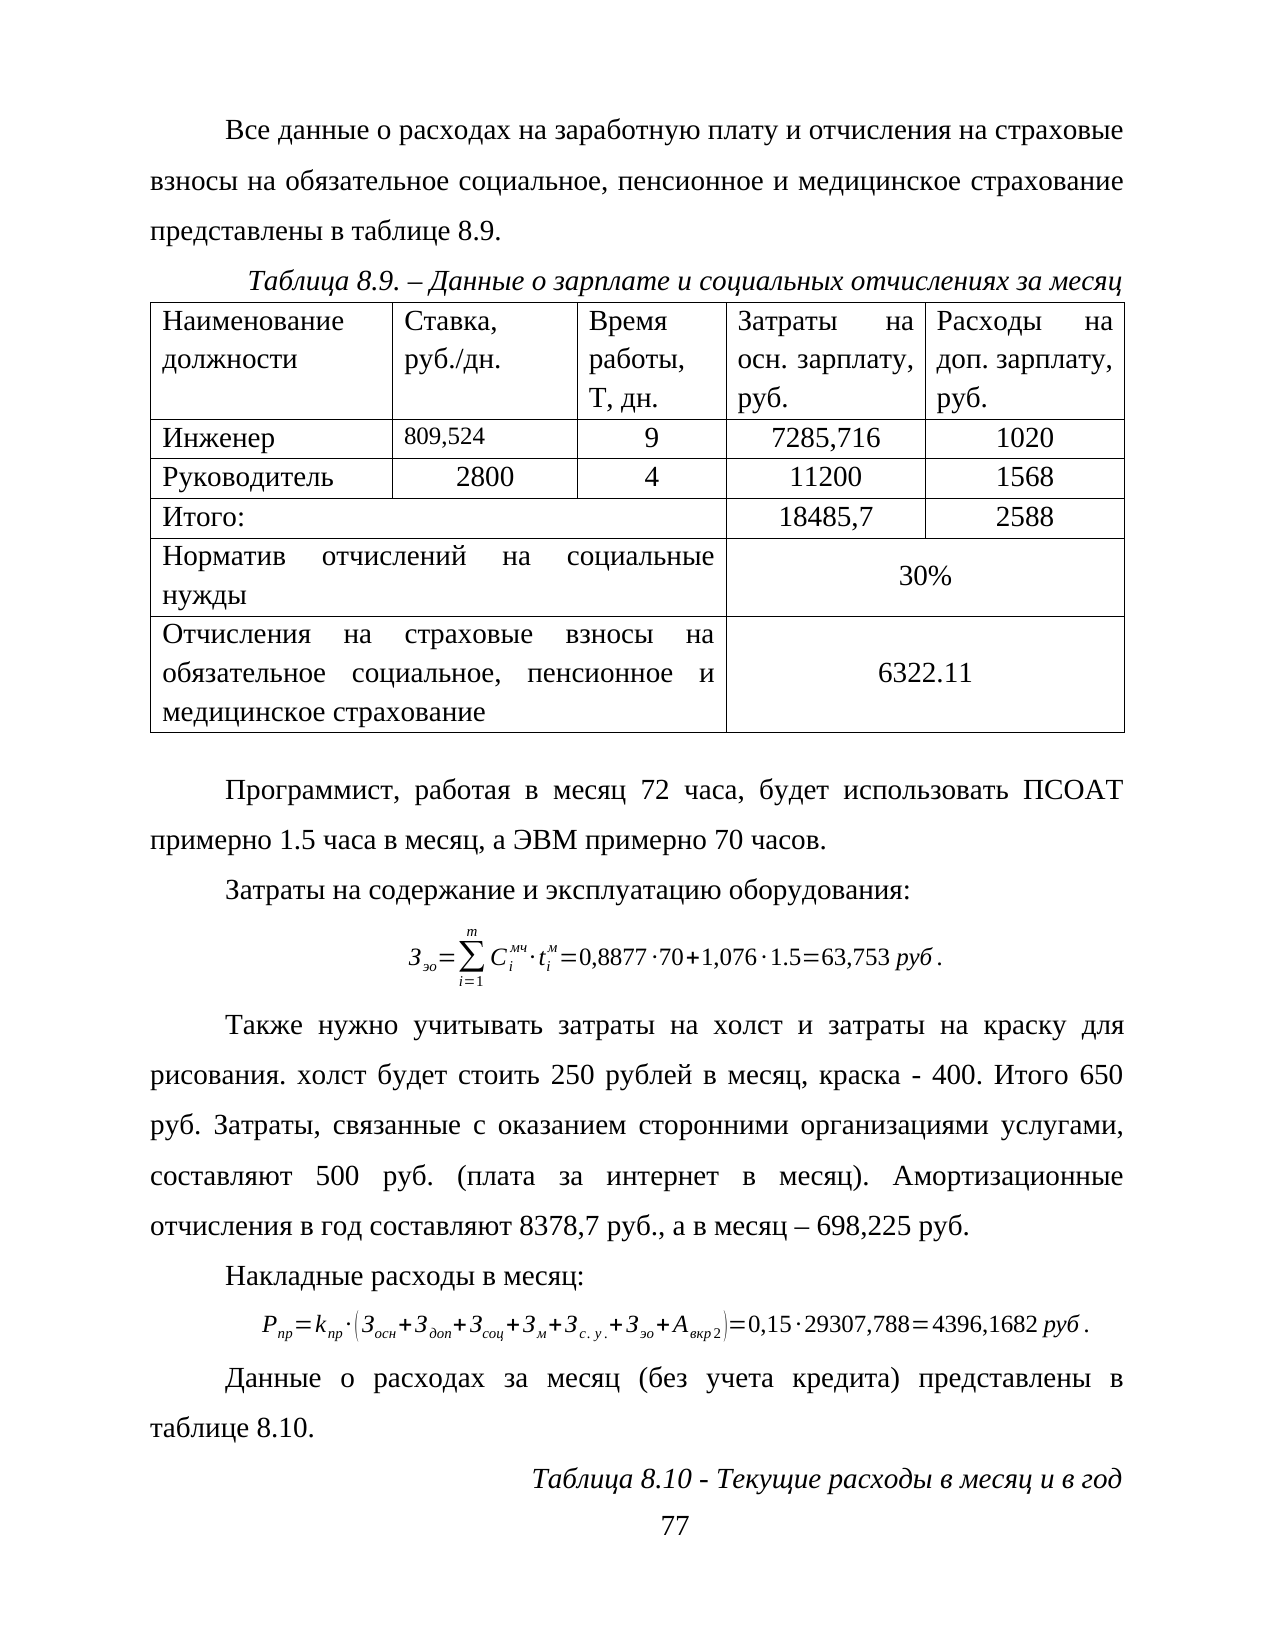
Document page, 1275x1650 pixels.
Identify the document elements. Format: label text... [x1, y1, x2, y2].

table_cell Итого: [151, 499, 726, 537]
table_cell 11200 [727, 459, 925, 498]
table_cell 18485,7 [727, 499, 925, 537]
text Накладные расходы в месяц: [150, 1258, 1125, 1292]
text Все данные о расходах на заработную плату и отчисления на страховые взносы на обязательное социальное, пенсионное и медицинское страхование представлены в таблице 8.9. [150, 112, 1125, 247]
table_header Наименование должности [151, 303, 392, 419]
text Программист, работая в месяц 72 часа, будет использовать ПСОАТ примерно 1.5 часа в месяц, а ЭВМ примерно 70 часов. [150, 772, 1125, 856]
table_header Расходы на доп. зарплату, руб. [926, 303, 1124, 419]
table_cell 30% [727, 539, 1124, 616]
table_cell 1568 [926, 459, 1124, 498]
table_cell Норматив отчислений на социальные нужды [151, 539, 726, 616]
table_cell 9 [578, 420, 726, 458]
table_cell 2588 [926, 499, 1124, 537]
table_header Ставка, руб./дн. [393, 303, 577, 419]
table_cell 4 [578, 459, 726, 498]
table_cell 2800 [393, 459, 577, 498]
table_cell Отчисления на страховые взносы на обязательное социальное, пенсионное и медицинское страхование [151, 617, 726, 732]
text Затраты на содержание и эксплуатацию оборудования: [150, 872, 1125, 906]
text Данные о расходах за месяц (без учета кредита) представлены в таблице 8.10. [150, 1360, 1125, 1444]
table_header Время работы, T, дн. [578, 303, 726, 419]
table_cell 1020 [926, 420, 1124, 458]
table_header Затраты на осн. зарплату, руб. [727, 303, 925, 419]
table_cell [393, 420, 577, 458]
text Таблица 8.9. – Данные о зарплате и социальных отчислениях за месяц [150, 263, 1125, 297]
table_cell Инженер [151, 420, 392, 458]
table_cell 7285,716 [727, 420, 925, 458]
text Также нужно учитывать затраты на холст и затраты на краску для рисования. холст будет стоить 250 рублей в месяц, краска - 400. Итого 650 руб. Затраты, связанные с оказанием сторонними организациями услугами, составляют 500 руб. (плата за интернет в месяц). Амортизационные отчисления в год составляют 8378,7 руб., а в месяц – 698,225 руб. [150, 1007, 1125, 1242]
text Таблица 8.10 - Текущие расходы в месяц и в год [150, 1461, 1125, 1494]
table_cell Руководитель [151, 459, 392, 498]
table_cell 6322.11 [727, 617, 1124, 732]
